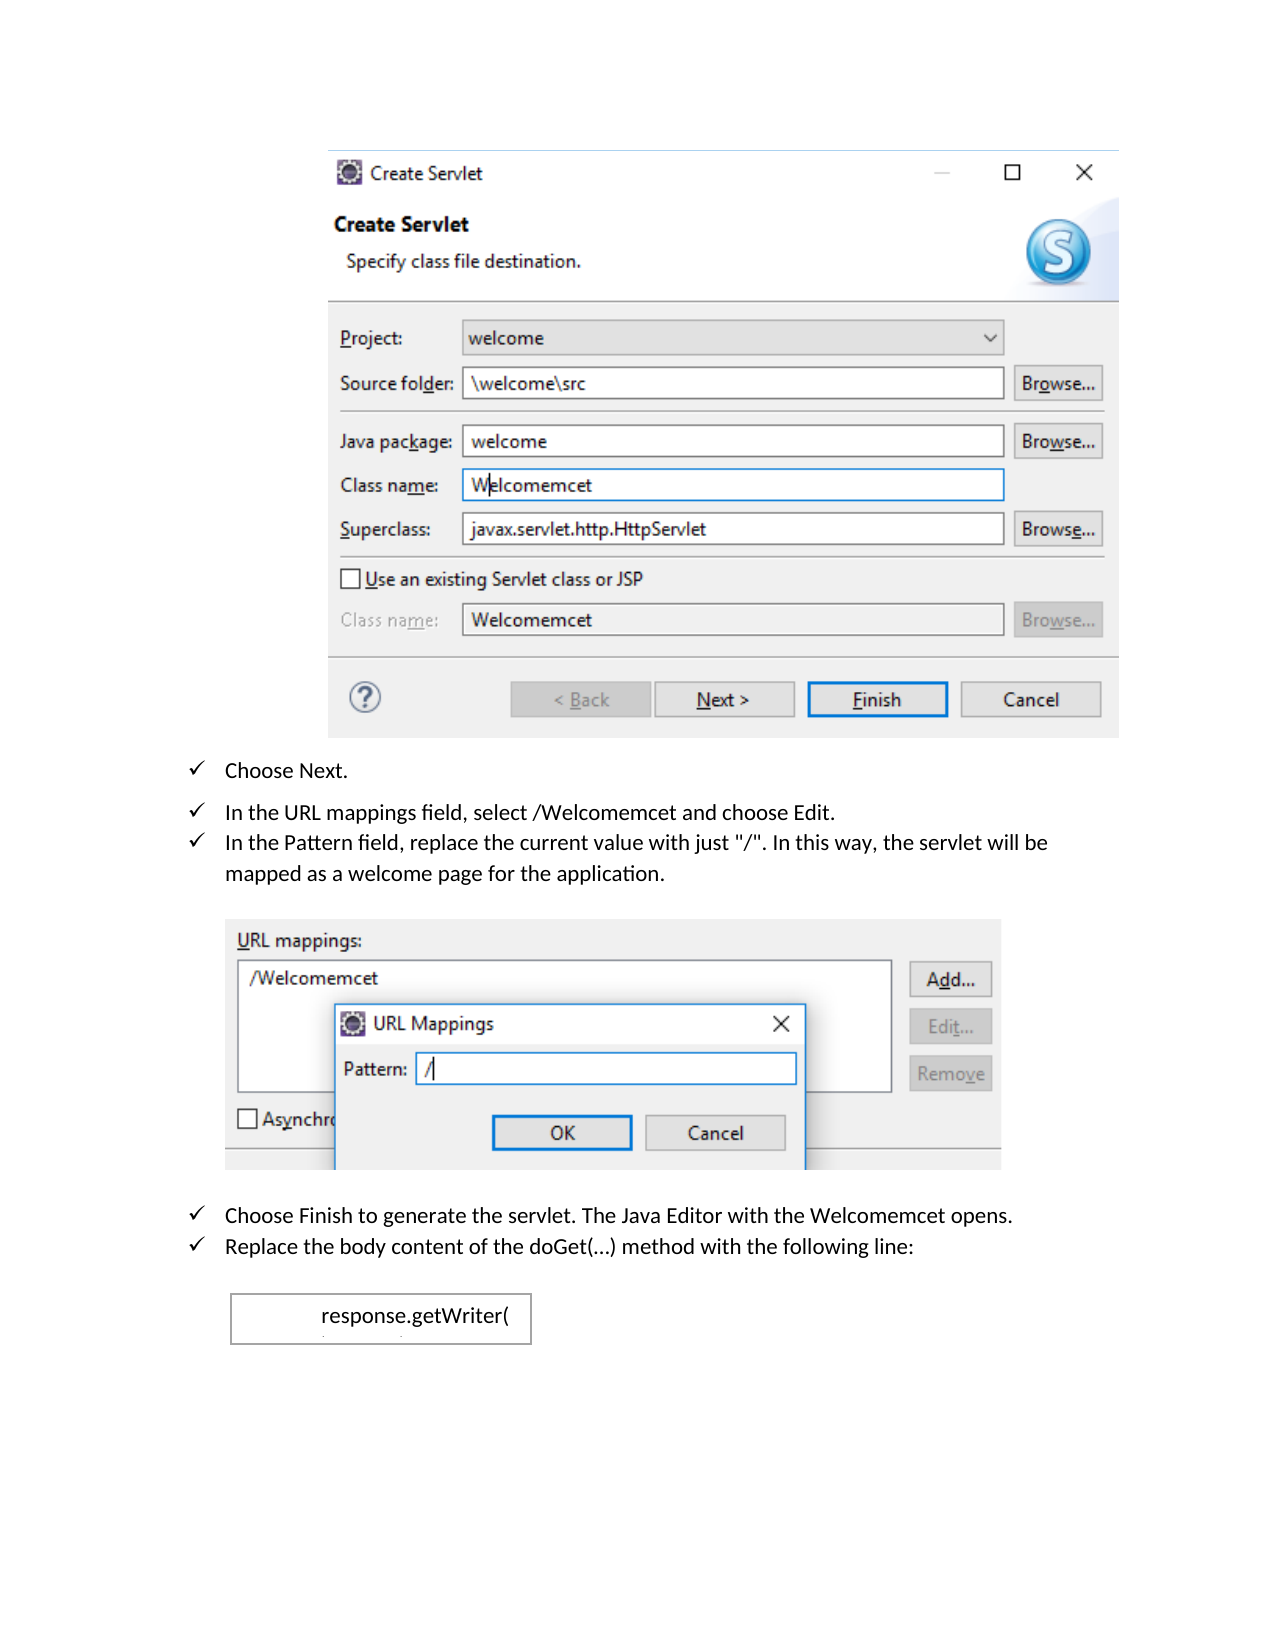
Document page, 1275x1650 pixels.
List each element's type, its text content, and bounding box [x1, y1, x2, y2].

list In the URL mappings field, select /Welcomemcet and choose Edit. [187, 798, 1125, 826]
picture [328, 150, 1119, 738]
list Replace the body content of the doGet(…) method with the following line: [187, 1232, 1125, 1260]
list Choose Next. [187, 756, 1125, 784]
picture [225, 919, 1002, 1170]
list Choose Finish to generate the servlet. The Java Editor with the Welcomemcet opens. [187, 1202, 1125, 1229]
